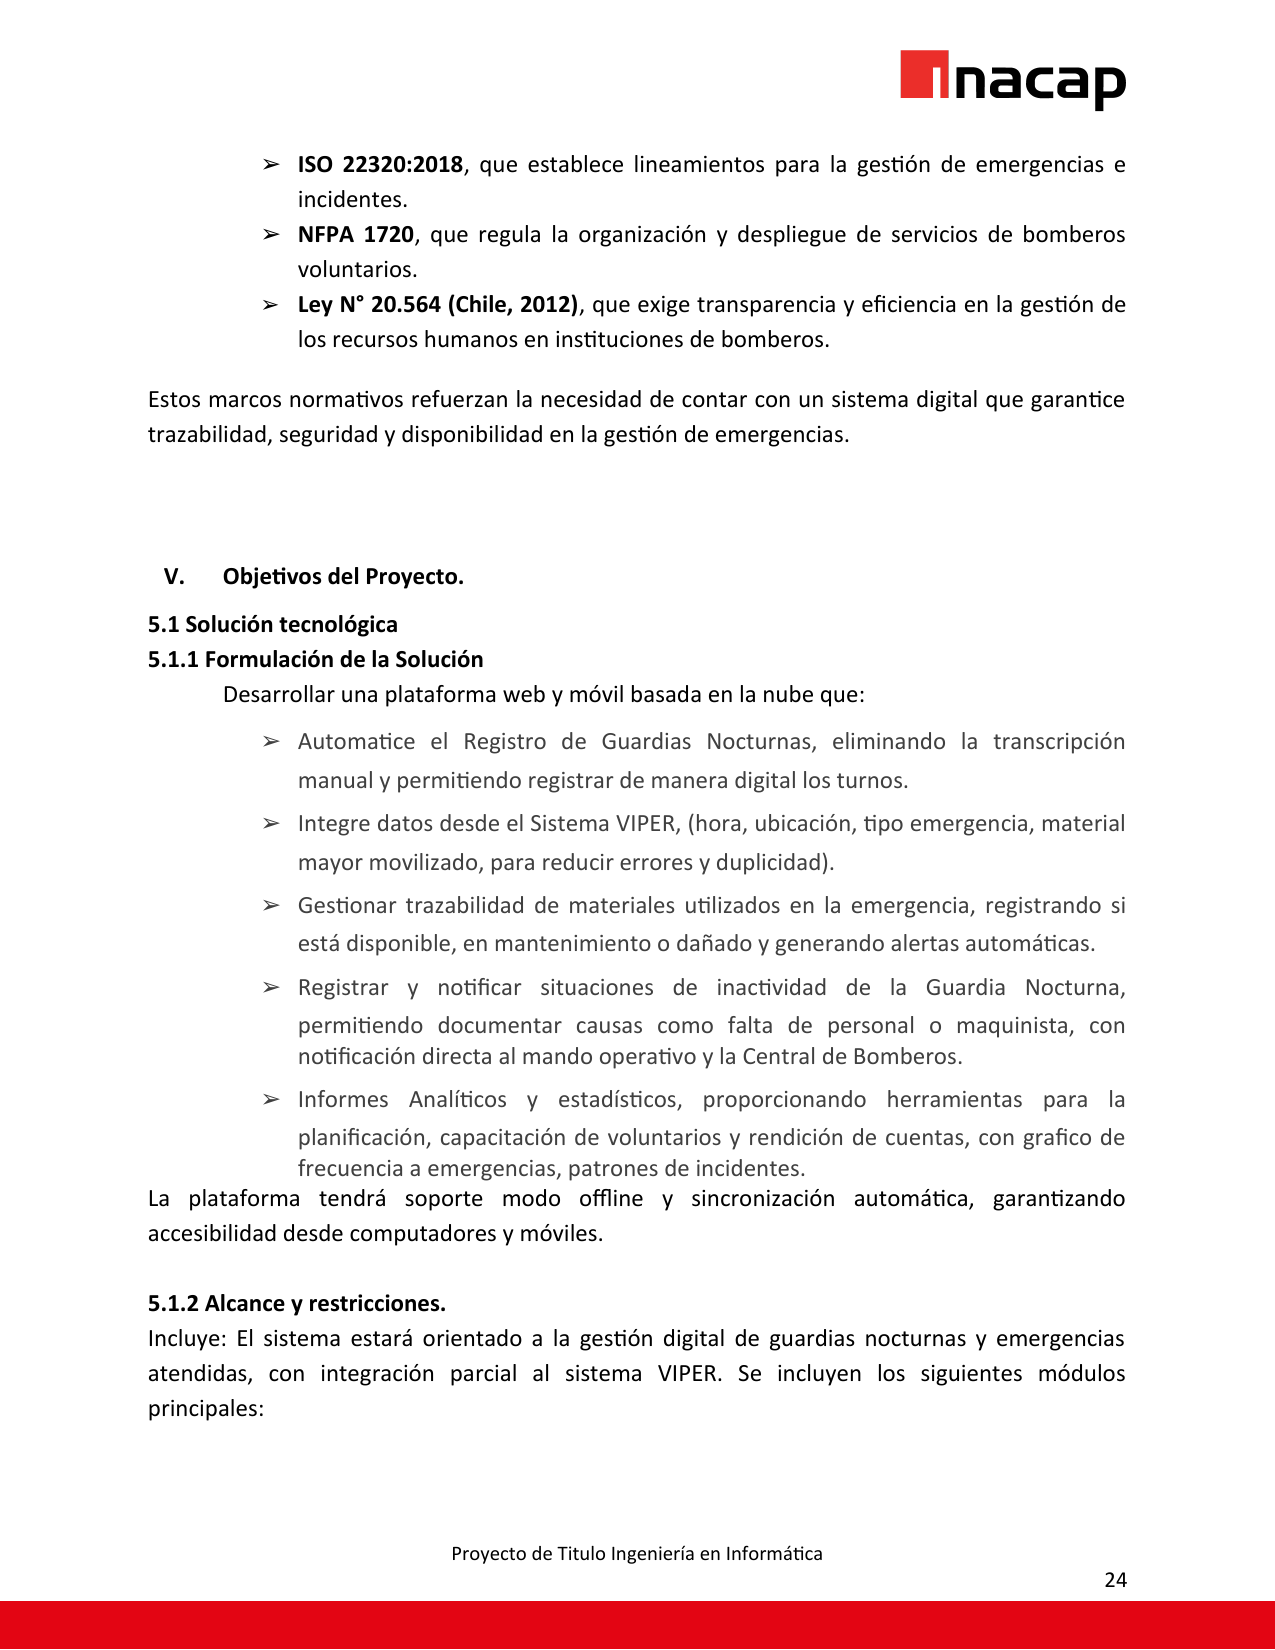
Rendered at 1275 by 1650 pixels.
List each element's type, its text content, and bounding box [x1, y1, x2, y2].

text Estos marcos normativos refuerzan la necesidad de contar con un sistema digital que garantice trazabilidad, seguridad y disponibilidad en la gestión de emergencias. [148, 383, 1127, 448]
list Ley N° 20.564 (Chile, 2012), que exige transparencia y eficiencia en la gestión de los recursos humanos en instituciones de bomberos. [260, 288, 1127, 353]
text 5.1.2 Alcance y restricciones. [148, 1288, 1127, 1318]
text 5.1 Solución tecnológica [148, 608, 1127, 638]
list Objetivos del Proyecto. [185, 560, 1127, 591]
text Incluye: El sistema estará orientado a la gestión digital de guardias nocturnas y emergencias atendidas, con integración parcial al sistema VIPER. Se incluyen los siguientes módulos principales: [148, 1323, 1127, 1423]
list ISO 22320:2018, que establece lineamientos para la gestión de emergencias e incidentes. [260, 148, 1127, 213]
text 5.1.1 Formulación de la Solución [148, 643, 1127, 673]
text La plataforma tendrá soporte modo offline y sincronización automática, garantizando accesibilidad desde computadores y móviles. [148, 1183, 1127, 1248]
text Desarrollar una plataforma web y móvil basada en la nube que: [223, 678, 1127, 708]
list Informes Analíticos y estadísticos, proporcionando herramientas para la planificación, capacitación de voluntarios y rendición de cuentas, con grafico de frecuencia a emergencias, patrones de incidentes. [260, 1070, 1127, 1183]
list Automatice el Registro de Guardias Nocturnas, eliminando la transcripción manual y permitiendo registrar de manera digital los turnos. [260, 713, 1127, 794]
list Registrar y notificar situaciones de inactividad de la Guardia Nocturna, permitiendo documentar causas como falta de personal o maquinista, con notificación directa al mando operativo y la Central de Bomberos. [260, 958, 1127, 1070]
list NFPA 1720, que regula la organización y despliegue de servicios de bomberos voluntarios. [260, 218, 1127, 283]
picture [884, 46, 1128, 112]
list Gestionar trazabilidad de materiales utilizados en la emergencia, registrando si está disponible, en mantenimiento o dañado y generando alertas automáticas. [260, 876, 1127, 958]
list Integre datos desde el Sistema VIPER, (hora, ubicación, tipo emergencia, material mayor movilizado, para reducir errores y duplicidad). [260, 794, 1127, 876]
